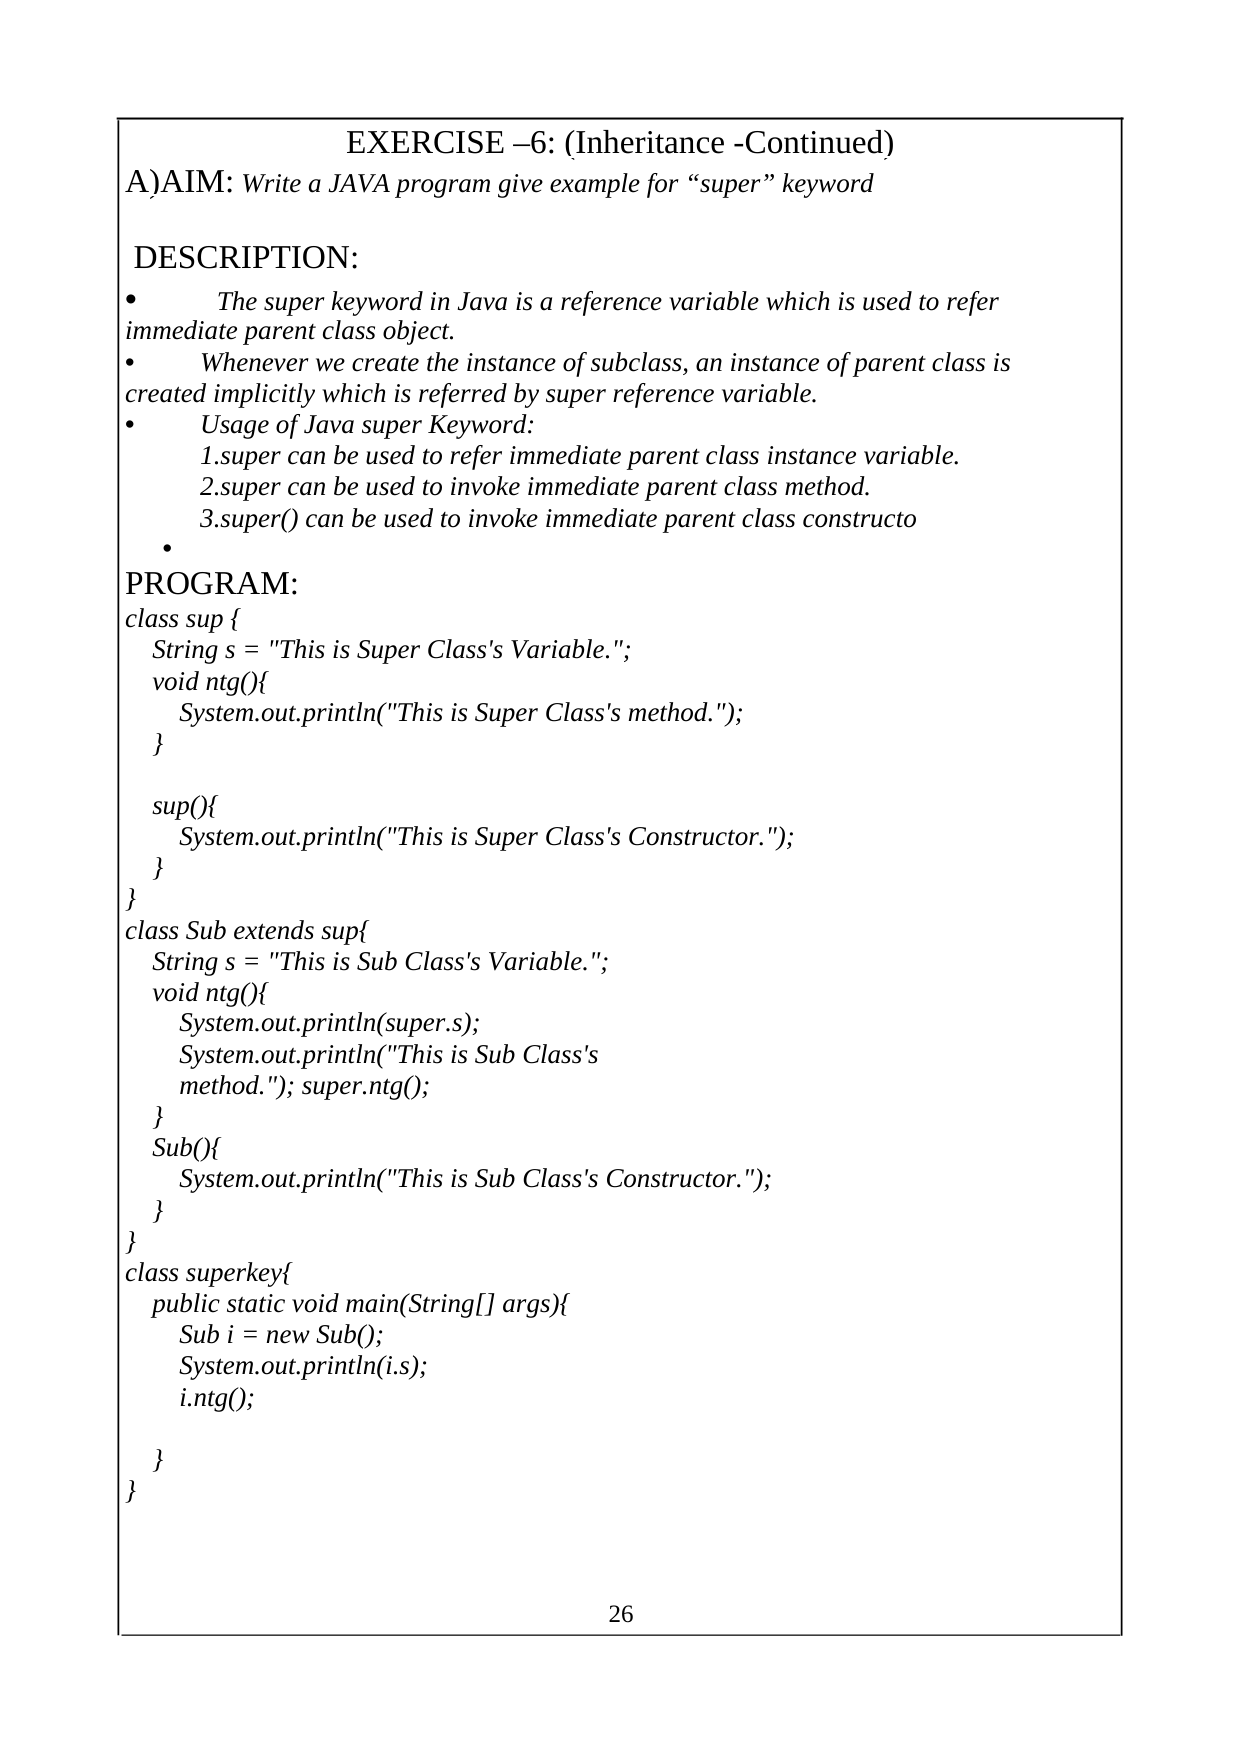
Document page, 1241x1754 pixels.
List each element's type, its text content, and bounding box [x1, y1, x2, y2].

text String s = "This is Super Class's Variable."; [152, 633, 1094, 664]
text } [125, 883, 1094, 914]
text PROGRAM: [125, 564, 1094, 602]
text class superkey{ [125, 1256, 1094, 1287]
text EXERCISE –6: (Inheritance -Continued) [346, 123, 1094, 161]
text class Sub extends sup{ [125, 914, 1094, 945]
list The super keyword in Java is a reference variable which is used to refer immediate parent class object. [125, 282, 1094, 346]
text System.out.println(i.s); [179, 1349, 1094, 1381]
text i.ntg(); [179, 1381, 1094, 1412]
text } [152, 1194, 1094, 1225]
text } [152, 1100, 1094, 1131]
list Usage of Java super Keyword: [125, 408, 1094, 439]
text } [152, 851, 1094, 883]
text void ntg(){ [152, 976, 1094, 1007]
text 26 [125, 1599, 1117, 1628]
text 2.super can be used to invoke immediate parent class method. [200, 471, 1094, 502]
text } [152, 1443, 1094, 1474]
text void ntg(){ [152, 664, 1094, 696]
text sup(){ [152, 789, 1094, 820]
text 3.super() can be used to invoke immediate parent class constructo [200, 502, 1094, 533]
list Whenever we create the instance of subclass, an instance of parent class is created implicitly which is referred by super reference variable. [125, 346, 1094, 408]
text A)AIM: Write a JAVA program give example for “super” keyword [125, 161, 1094, 199]
text DESCRIPTION: [133, 238, 1094, 276]
text System.out.println("This is Super Class's method."); [179, 696, 1094, 727]
text System.out.println(super.s); System.out.println("This is Sub Class's method."); super.ntg(); [179, 1007, 721, 1100]
text } [125, 1225, 1094, 1256]
text String s = "This is Sub Class's Variable."; [152, 945, 1094, 976]
text Sub i = new Sub(); [179, 1318, 1094, 1349]
text public static void main(String[] args){ [152, 1287, 1094, 1318]
text } [125, 1474, 1094, 1505]
text Sub(){ [152, 1131, 1094, 1163]
text class sup { [125, 602, 1094, 633]
text System.out.println("This is Super Class's Constructor."); [179, 820, 1094, 851]
text System.out.println("This is Sub Class's Constructor."); [179, 1163, 1094, 1194]
picture [116, 117, 1124, 1636]
text } [152, 727, 1094, 758]
text • [162, 533, 1094, 563]
text 1.super can be used to refer immediate parent class instance variable. [200, 439, 1094, 471]
